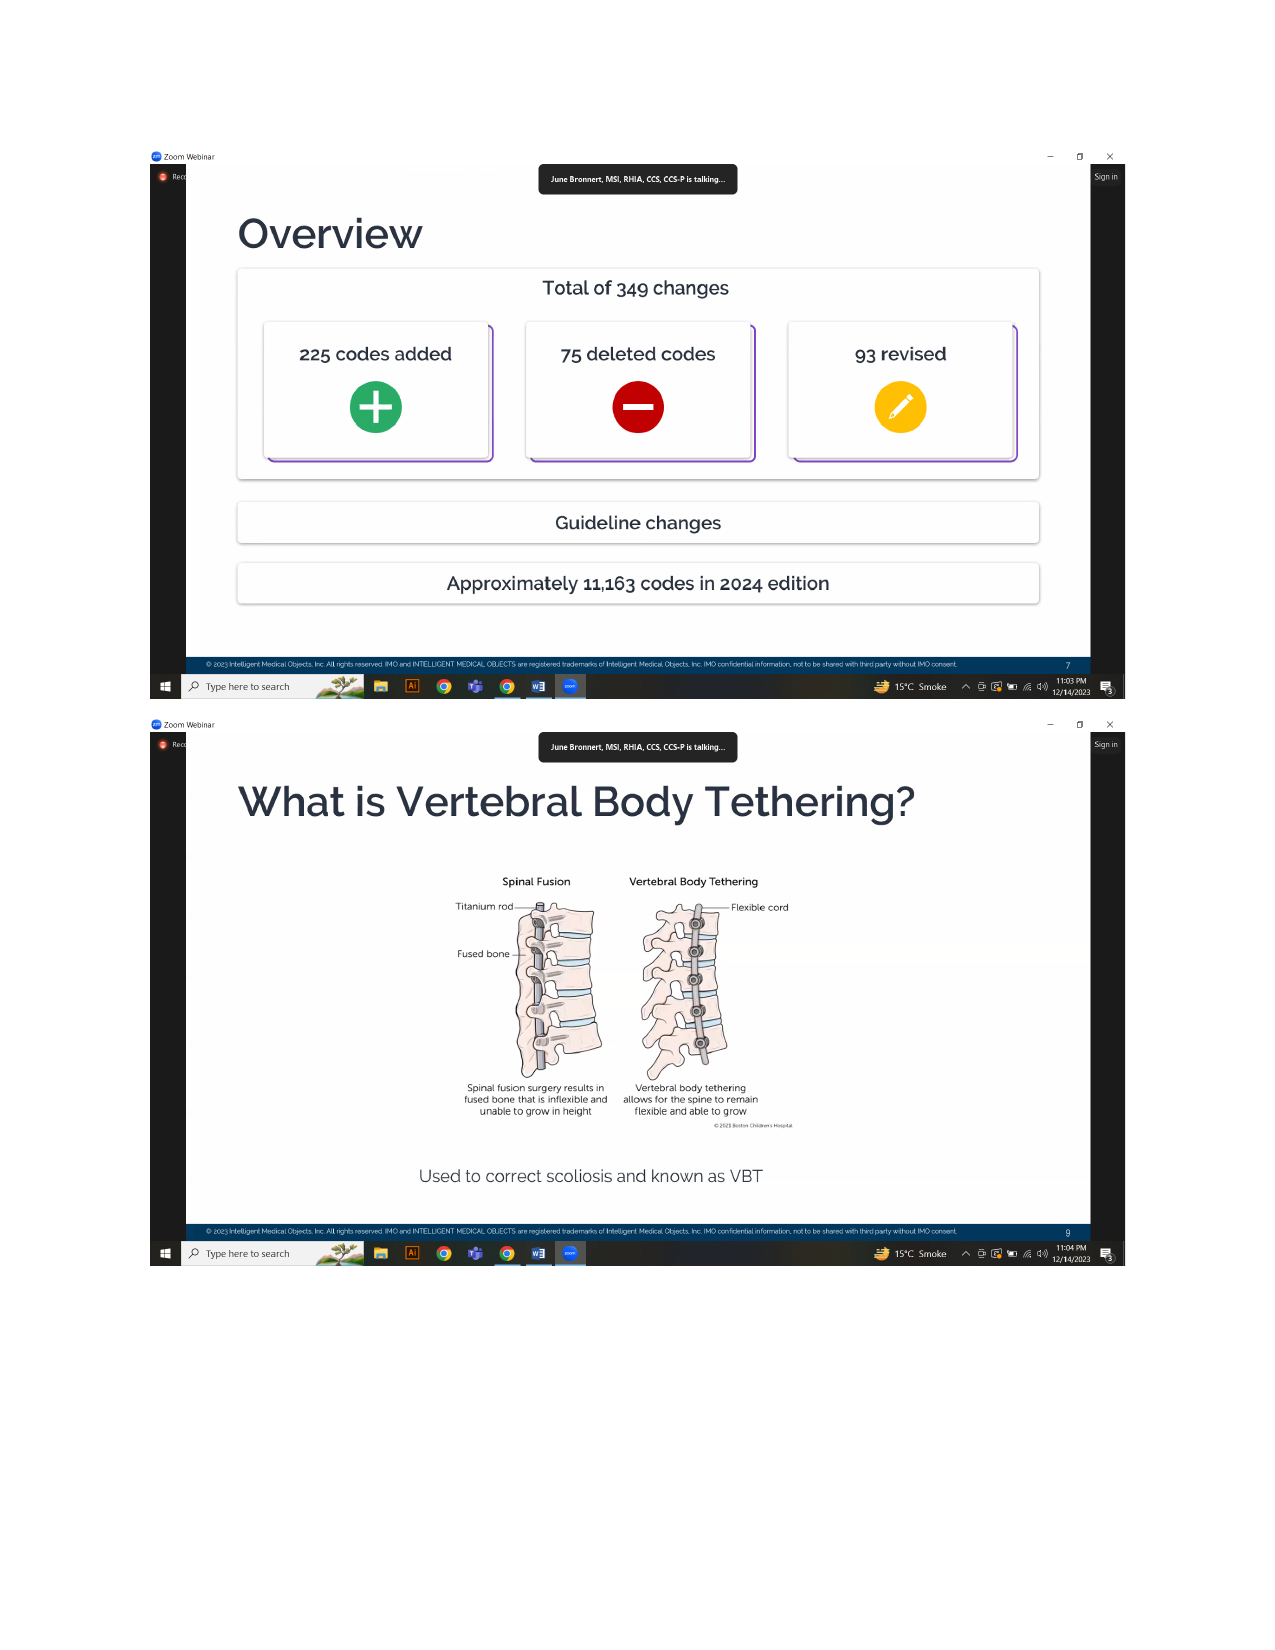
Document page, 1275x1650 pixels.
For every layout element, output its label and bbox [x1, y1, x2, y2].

picture [150, 717, 1125, 1266]
picture [150, 150, 1125, 699]
